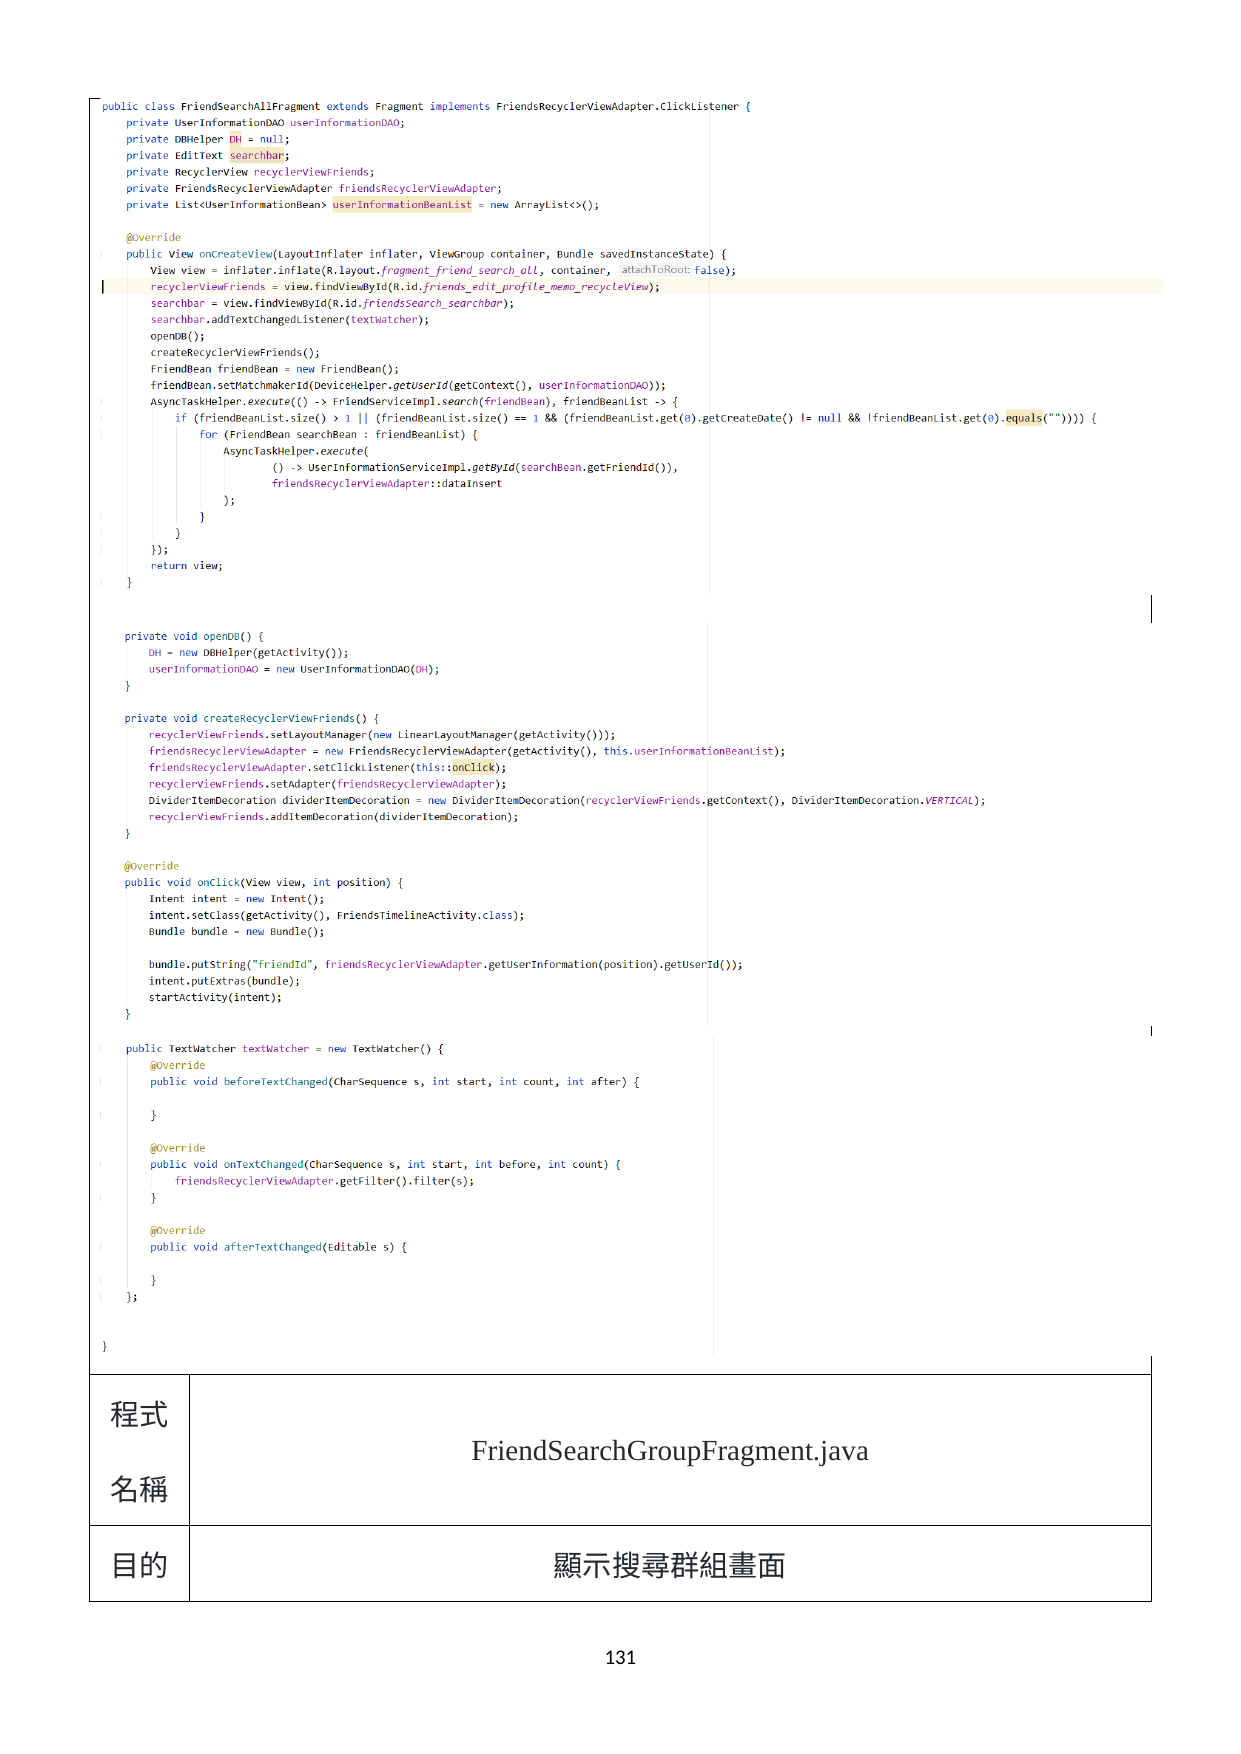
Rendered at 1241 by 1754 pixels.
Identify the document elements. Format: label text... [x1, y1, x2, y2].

table_cell 目的 [90, 1526, 189, 1601]
table_cell 程式名稱 [90, 1375, 189, 1525]
table_cell [90, 99, 1151, 1374]
picture [100, 623, 1164, 1026]
picture [100, 1036, 1164, 1356]
table_cell 顯示搜尋群組畫面 [190, 1526, 1151, 1601]
table_cell FriendSearchGroupFragment.java [190, 1375, 1151, 1525]
picture [100, 98, 1164, 595]
